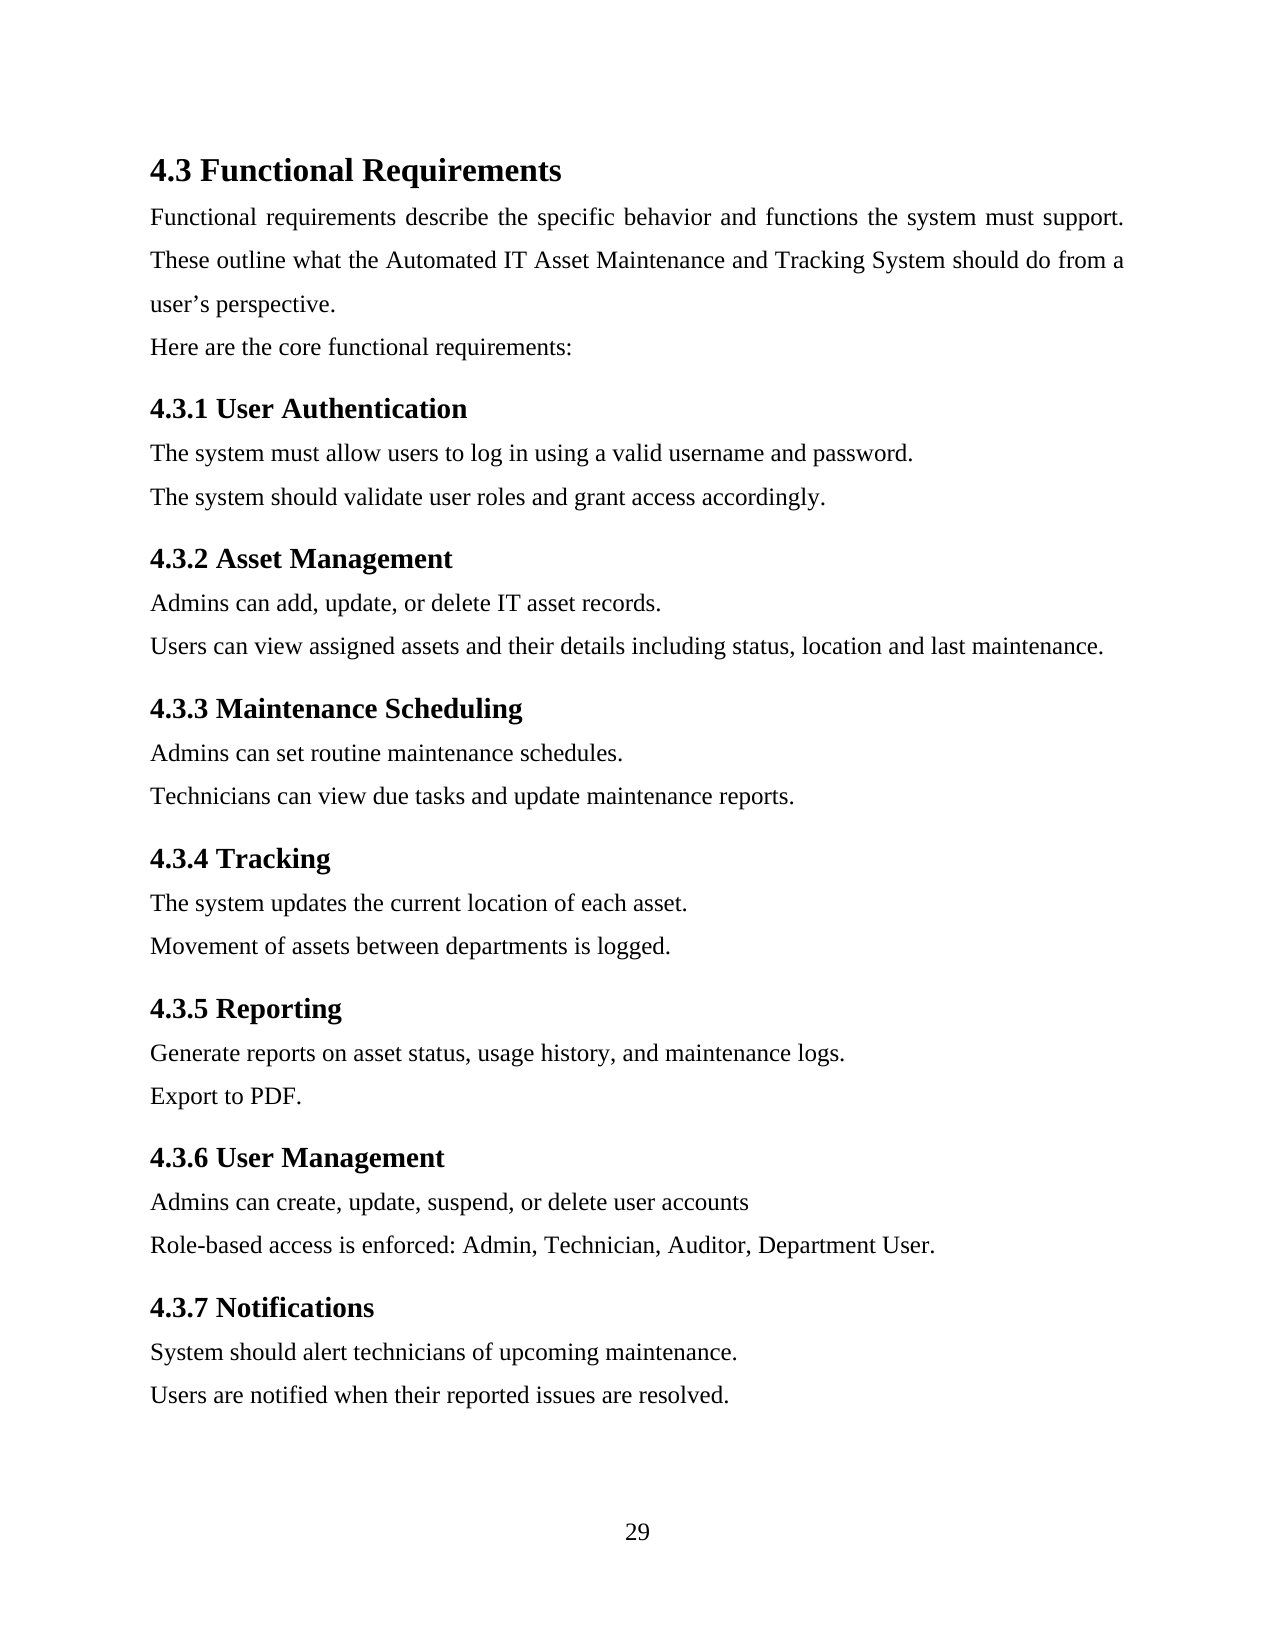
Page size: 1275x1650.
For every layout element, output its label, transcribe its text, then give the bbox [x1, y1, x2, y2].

subtitle 4.3 Functional Requirements [150, 150, 1125, 188]
text Role-based access is enforced: Admin, Technician, Auditor, Department User. [150, 1231, 1125, 1259]
subtitle 4.3.5 Reporting [150, 991, 1125, 1024]
text Export to PDF. [150, 1081, 1125, 1109]
text Admins can create, update, suspend, or delete user accounts [150, 1187, 1125, 1216]
text Admins can set routine maintenance schedules. [150, 738, 1125, 767]
text Users are notified when their reported issues are resolved. [150, 1380, 1125, 1409]
text The system updates the current location of each asset. [150, 888, 1125, 917]
subtitle 4.3.4 Tracking [150, 841, 1125, 874]
subtitle 4.3.3 Maintenance Scheduling [150, 691, 1125, 725]
subtitle 4.3.7 Notifications [150, 1290, 1125, 1324]
text Technicians can view due tasks and update maintenance reports. [150, 781, 1125, 810]
text Generate reports on asset status, usage history, and maintenance logs. [150, 1038, 1125, 1066]
text The system must allow users to log in using a valid username and password. [150, 438, 1125, 467]
subtitle 4.3.6 User Management [150, 1141, 1125, 1174]
text Functional requirements describe the specific behavior and functions the system must support. These outline what the Automated IT Asset Maintenance and Tracking System should do from a user’s perspective. [150, 202, 1125, 317]
text The system should validate user roles and grant access accordingly. [150, 482, 1125, 510]
text Here are the core functional requirements: [150, 332, 1125, 361]
text System should alert technicians of upcoming maintenance. [150, 1337, 1125, 1366]
text Users can view assigned assets and their details including status, location and last maintenance. [150, 631, 1125, 660]
subtitle 4.3.2 Asset Management [150, 541, 1125, 575]
text Admins can add, update, or delete IT asset records. [150, 588, 1125, 617]
text Movement of assets between departments is logged. [150, 931, 1125, 960]
subtitle 4.3.1 User Authentication [150, 392, 1125, 425]
